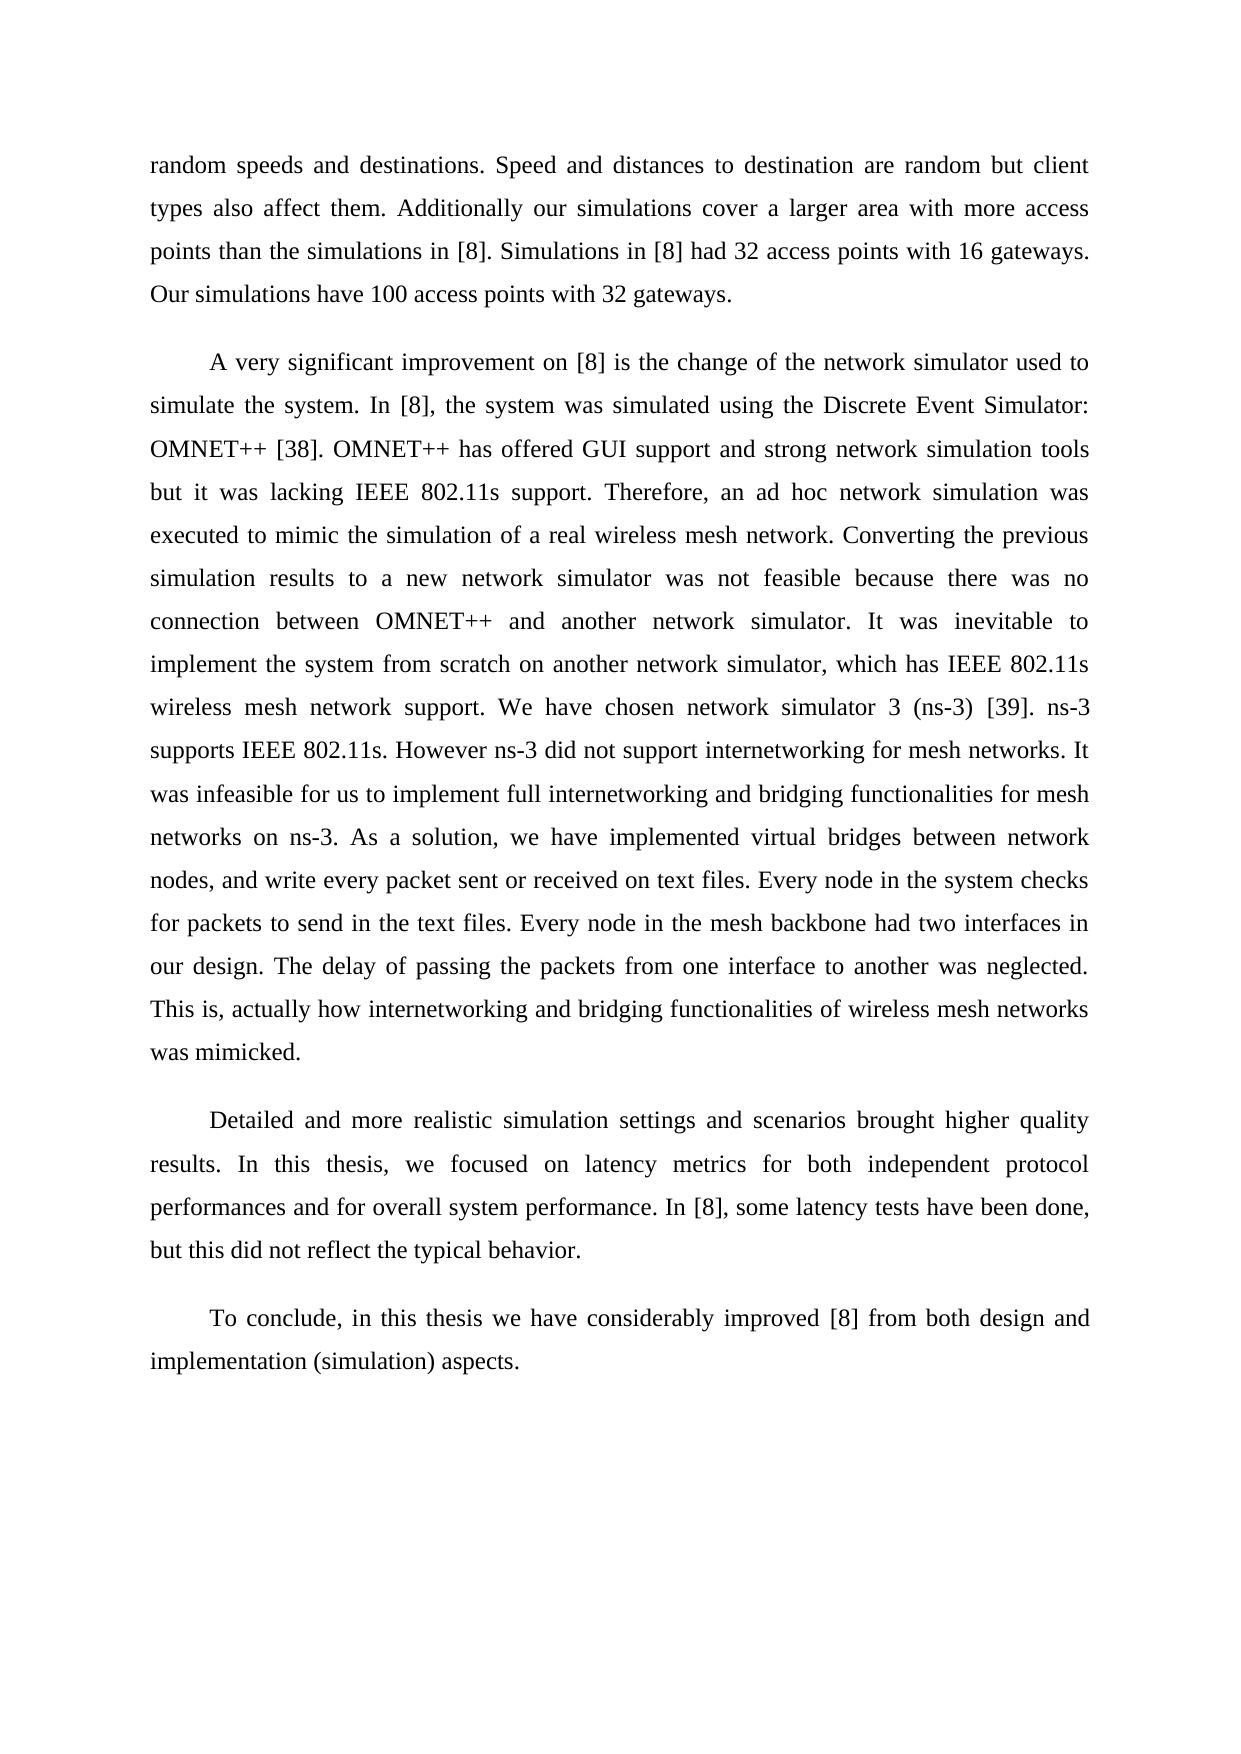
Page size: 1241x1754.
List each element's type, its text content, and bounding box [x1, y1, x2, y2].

text To conclude, in this thesis we have considerably improved [8] from both design and implementation (simulation) aspects. [150, 1303, 1090, 1375]
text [150, 150, 1090, 308]
text A very significant improvement on [8] is the change of the network simulator used to simulate the system. In [8], the system was simulated using the Discrete Event Simulator: OMNET++ [38]. OMNET++ has offered GUI support and strong network simulation tools but it was lacking IEEE 802.11s support. Therefore, an ad hoc network simulation was executed to mimic the simulation of a real wireless mesh network. Converting the previous simulation results to a new network simulator was not feasible because there was no connection between OMNET++ and another network simulator. It was inevitable to implement the system from scratch on another network simulator, which has IEEE 802.11s wireless mesh network support. We have chosen network simulator 3 (ns-3) [39]. ns-3 supports IEEE 802.11s. However ns-3 did not support internetworking for mesh networks. It was infeasible for us to implement full internetworking and bridging functionalities for mesh networks on ns-3. As a solution, we have implemented virtual bridges between network nodes, and write every packet sent or received on text files. Every node in the system checks for packets to send in the text files. Every node in the mesh backbone had two interfaces in our design. The delay of passing the packets from one interface to another was neglected. This is, actually how internetworking and bridging functionalities of wireless mesh networks was mimicked. [150, 347, 1090, 1066]
text Detailed and more realistic simulation settings and scenarios brought higher quality results. In this thesis, we focused on latency metrics for both independent protocol performances and for overall system performance. In [8], some latency tests have been done, but this did not reflect the typical behavior. [150, 1106, 1090, 1264]
